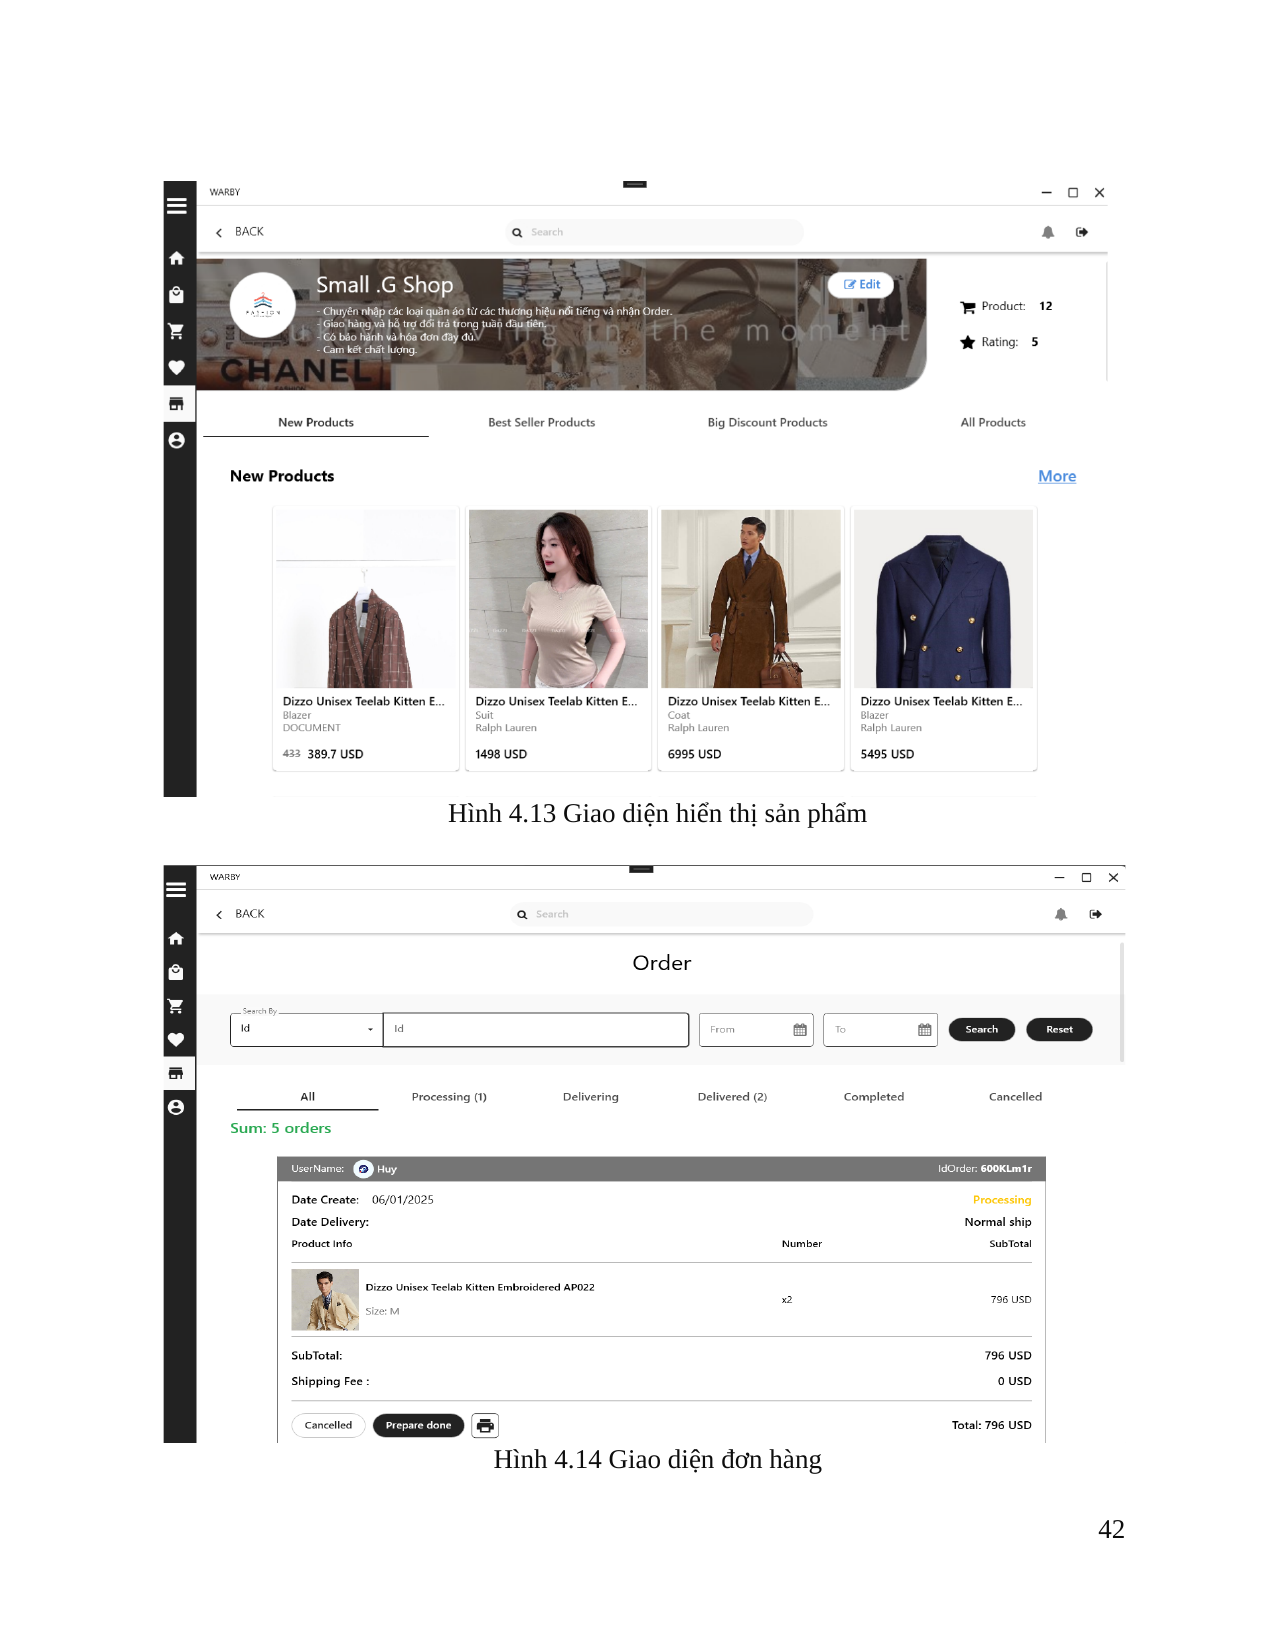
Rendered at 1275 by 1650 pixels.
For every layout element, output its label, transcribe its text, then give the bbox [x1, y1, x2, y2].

picture [163, 181, 1108, 797]
text Hình 4.14 Giao diện đơn hàng [150, 1443, 1125, 1474]
text Hình 4.13 Giao diện hiển thị sản phẩm [150, 797, 1125, 828]
picture [163, 865, 1126, 1443]
